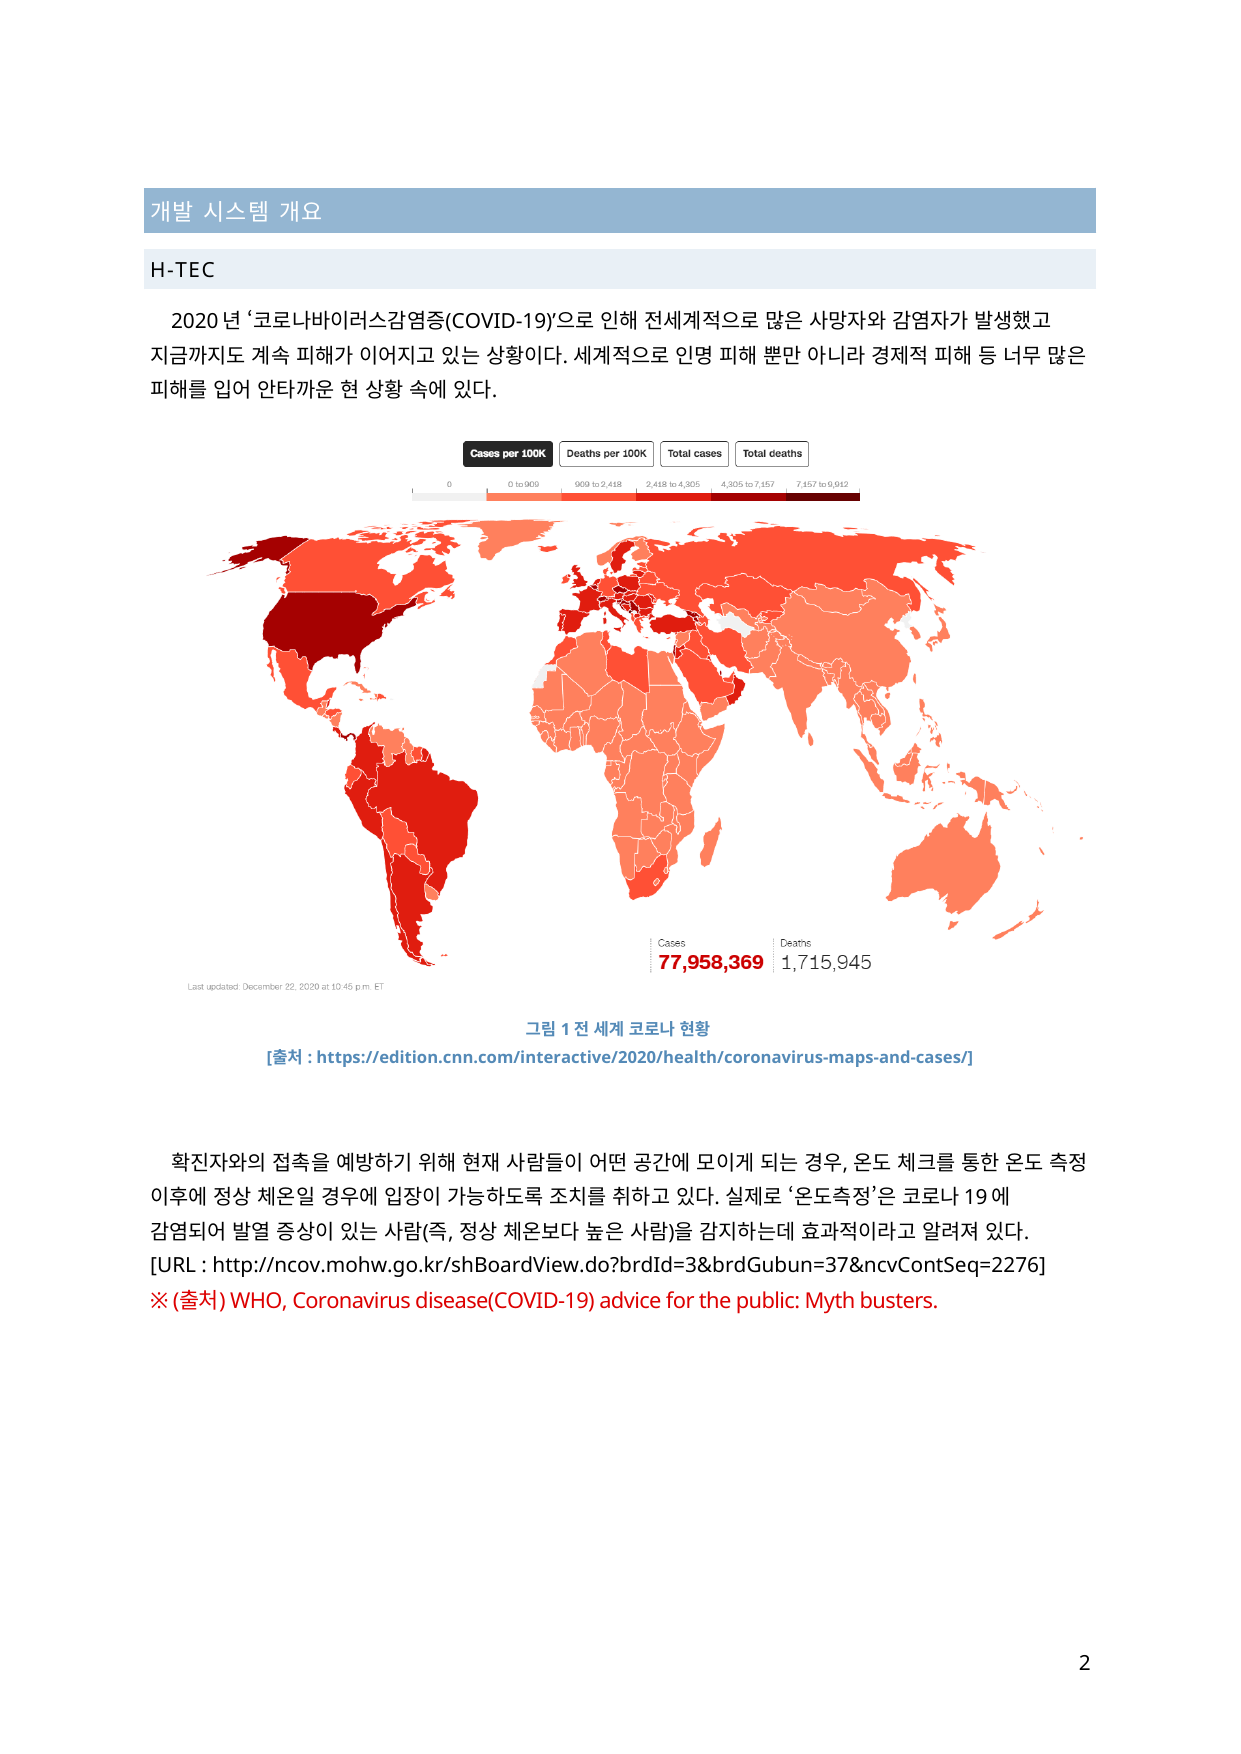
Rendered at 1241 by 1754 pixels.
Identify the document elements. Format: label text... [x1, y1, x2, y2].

subtitle 개발 시스템 개요 [150, 194, 1090, 227]
picture [170, 429, 1112, 991]
subtitle H-TEC [150, 255, 1090, 283]
text 2020년 ‘코로나바이러스감염증(COVID-19)’으로 인해 전세계적으로 많은 사망자와 감염자가 발생했고 지금까지도 계속 피해가 이어지고 있는 상황이다. 세계적으로 인명 피해 뿐만 아니라 경제적 피해 등 너무 많은 피해를 입어 안타까운 현 상황 속에 있다. [150, 304, 1090, 404]
text 그림 1전 세계 코로나 현황 [출처 : https://edition.cnn.com/interactive/2020/health/coronavirus-maps-and-cases/] [150, 1016, 1090, 1068]
text 확진자와의 접촉을 예방하기 위해 현재 사람들이 어떤 공간에 모이게 되는 경우, 온도 체크를 통한 온도 측정 이후에 정상 체온일 경우에 입장이 가능하도록 조치를 취하고 있다. 실제로 ‘온도측정’은 코로나19에 감염되어 발열 증상이 있는 사람(즉, 정상 체온보다 높은 사람)을 감지하는데 효과적이라고 알려져 있다. [URL : http://ncov.mohw.go.kr/shBoardView.do?brdId=3&brdGubun=37&ncvContSeq=2276] ※ (출처) WHO, Coronavirus disease(COVID-19) advice for the public: Myth busters. [150, 1146, 1090, 1315]
